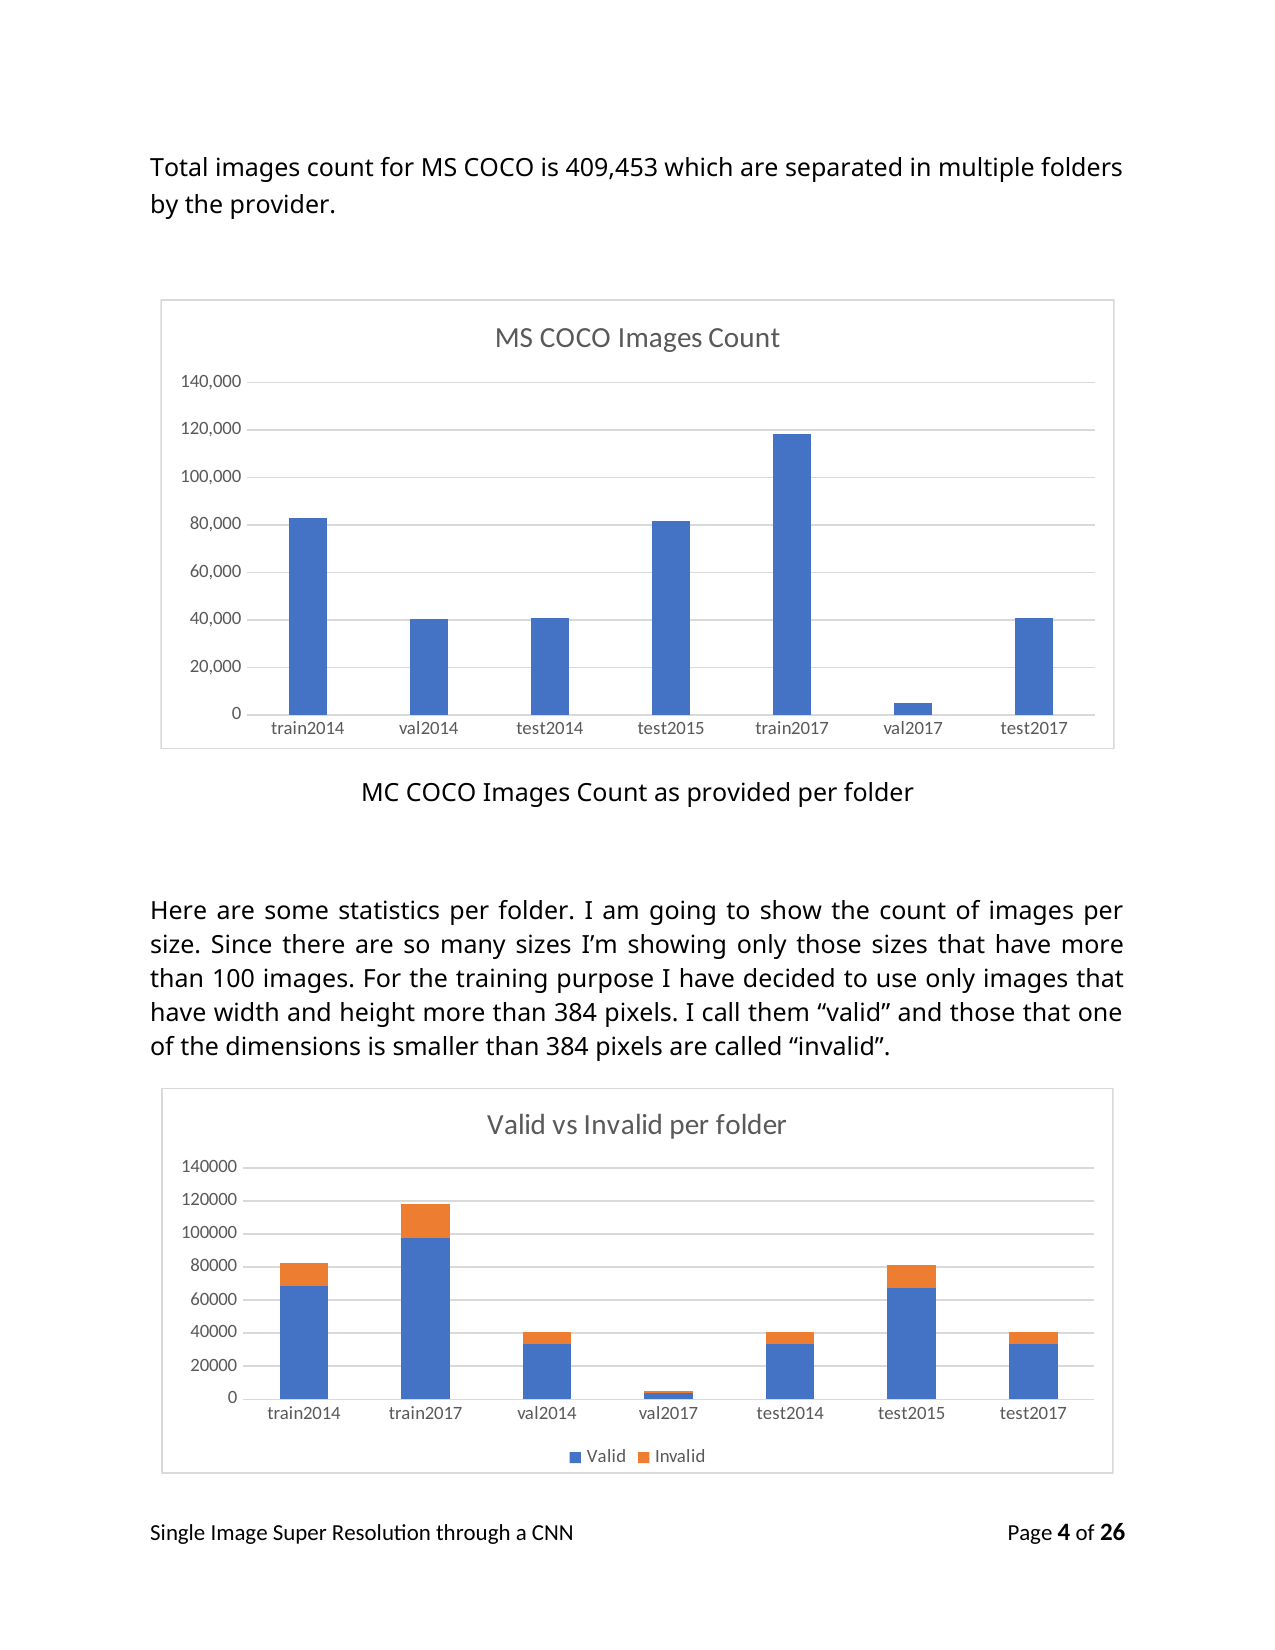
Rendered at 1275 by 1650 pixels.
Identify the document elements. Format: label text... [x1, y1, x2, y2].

text Here are some statistics per folder. I am going to show the count of images per size. Since there are so many sizes I’m showing only those sizes that have more than 100 images. For the training purpose I have decided to use only images that have width and height more than 384 pixels. I call them “valid” and those that one of the dimensions is smaller than 384 pixels are called “invalid”. [150, 892, 1125, 1063]
text MC COCO Images Count as provided per folder [150, 774, 1125, 808]
text Total images count for MS COCO is 409,453 which are separated in multiple folders by the provider. [150, 150, 1125, 221]
